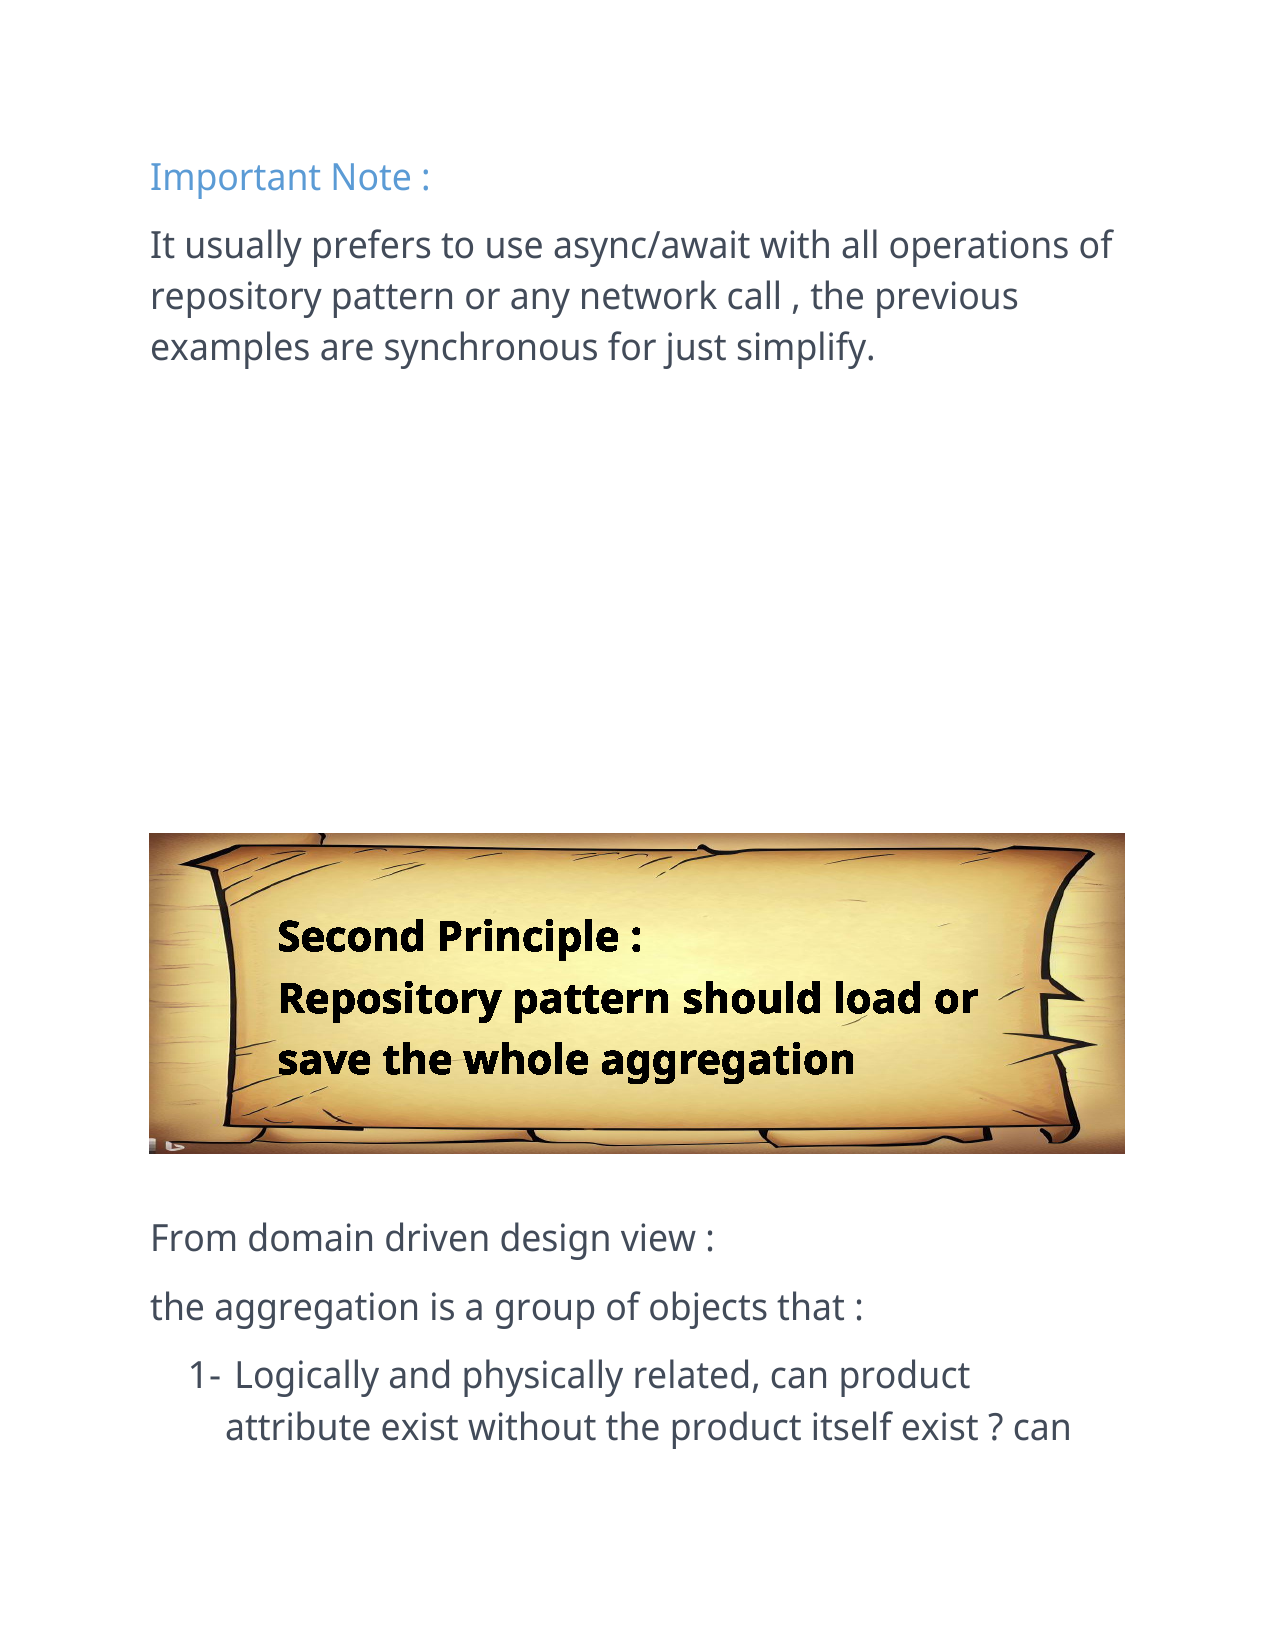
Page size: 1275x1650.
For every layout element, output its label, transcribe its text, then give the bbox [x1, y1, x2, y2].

text It usually prefers to use async/await with all operations of repository pattern or any network call , the previous examples are synchronous for just simplify. [150, 218, 1125, 372]
text Important Note : [150, 150, 1125, 201]
text From domain driven design view : [150, 1212, 1125, 1263]
text the aggregation is a group of objects that : [150, 1280, 1125, 1331]
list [187, 1349, 1125, 1451]
